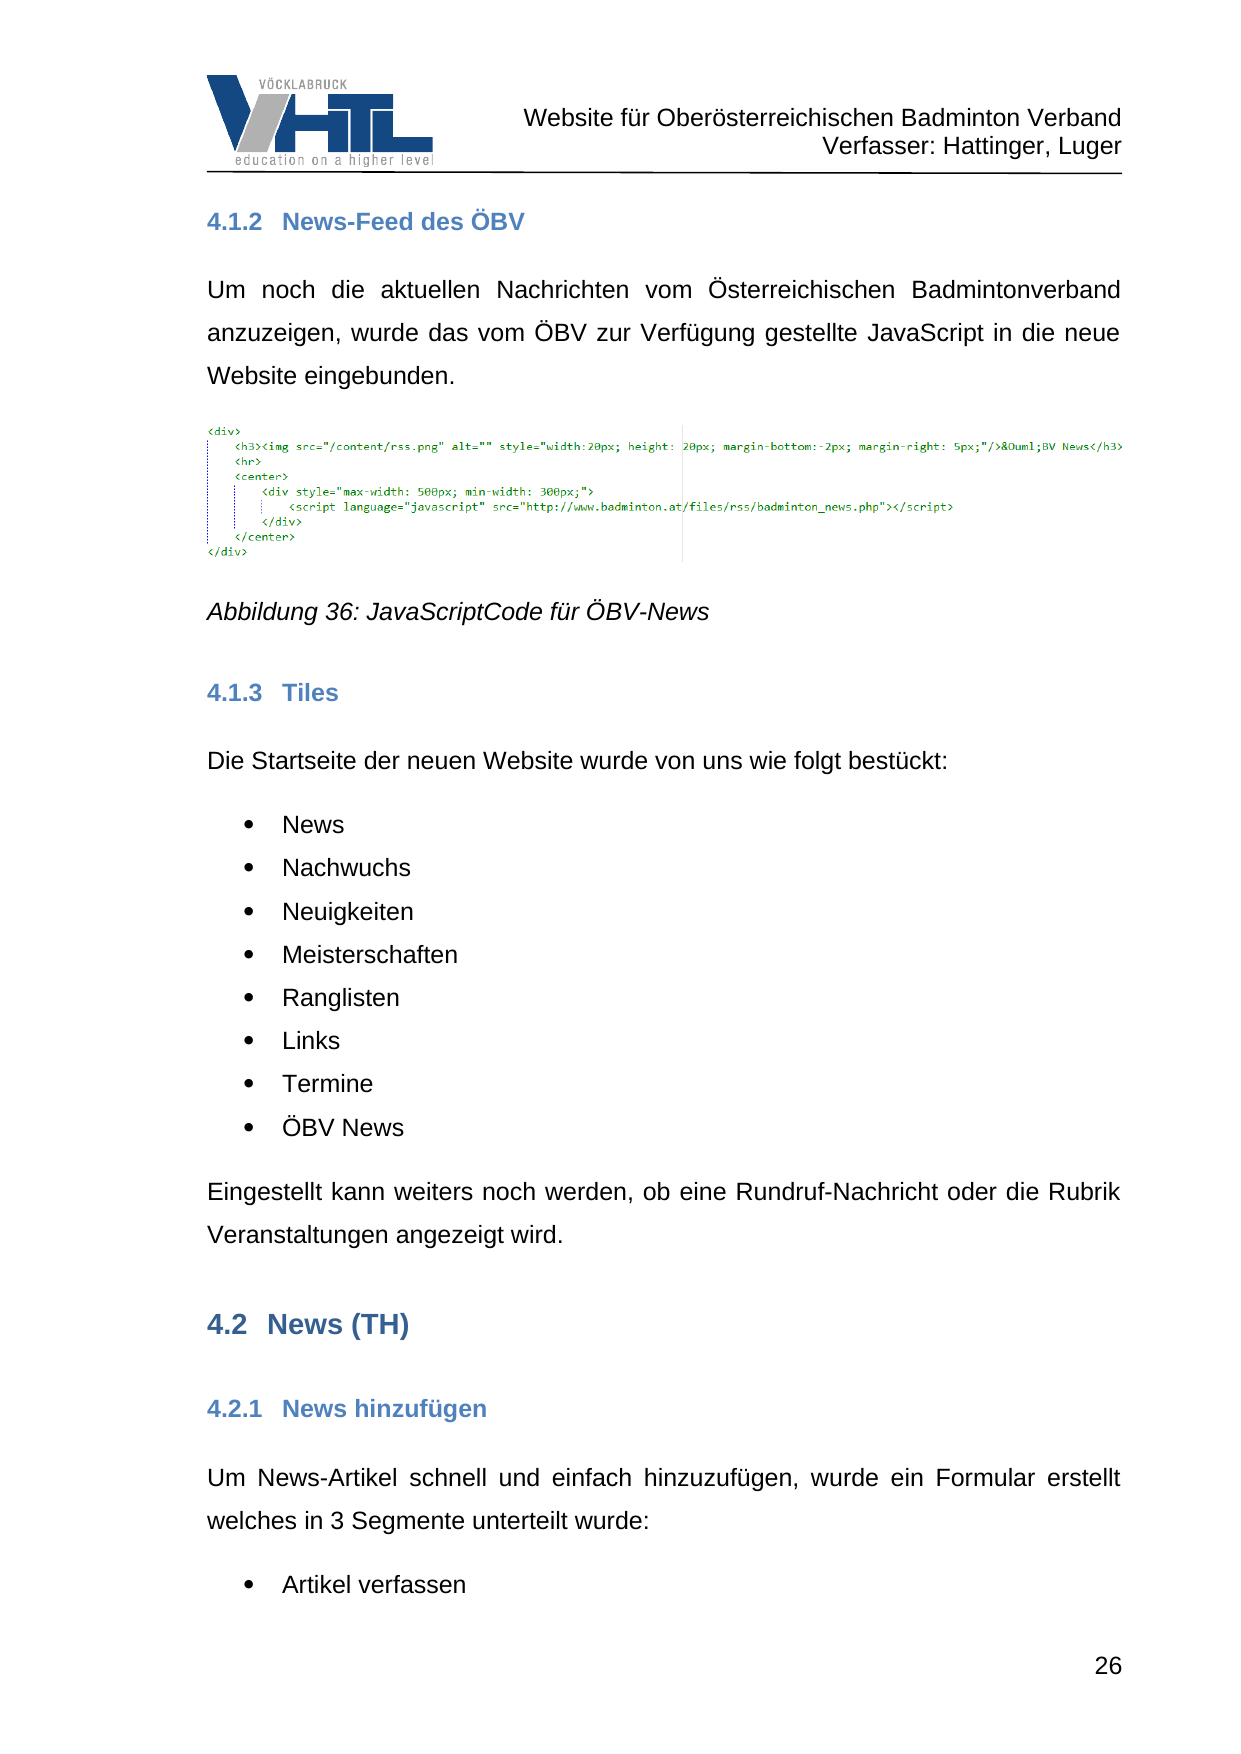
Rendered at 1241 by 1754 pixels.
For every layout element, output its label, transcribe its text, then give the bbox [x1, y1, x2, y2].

text Eingestellt kann weiters noch werden, ob eine Rundruf-Nachricht oder die Rubrik Veranstaltungen angezeigt wird. [207, 1177, 1122, 1248]
subtitle News hinzufügen [207, 1394, 1122, 1423]
subtitle Tiles [207, 678, 1122, 707]
list Meisterschaften [244, 940, 1122, 968]
list Artikel verfassen [244, 1570, 1122, 1598]
list Ranglisten [244, 983, 1122, 1012]
picture [206, 75, 433, 167]
list Termine [244, 1069, 1122, 1098]
subtitle News (TH) [207, 1307, 1122, 1340]
subtitle News-Feed des ÖBV [207, 207, 1122, 236]
list News [244, 810, 1122, 839]
text Abbildung 36: JavaScriptCode für ÖBV-News [207, 597, 1122, 626]
list Links [244, 1026, 1122, 1055]
text Um noch die aktuellen Nachrichten vom Österreichischen Badmintonverband anzuzeigen, wurde das vom ÖBV zur Verfügung gestellte JavaScript in die neue Website eingebunden. [207, 275, 1122, 390]
text Um News-Artikel schnell und einfach hinzuzufügen, wurde ein Formular erstellt welches in 3 Segmente unterteilt wurde: [207, 1463, 1122, 1534]
list Nachwuchs [244, 853, 1122, 882]
text Die Startseite der neuen Website wurde von uns wie folgt bestückt: [207, 746, 1122, 775]
picture [206, 425, 1123, 562]
list Neuigkeiten [244, 896, 1122, 925]
list ÖBV News [244, 1113, 1122, 1141]
